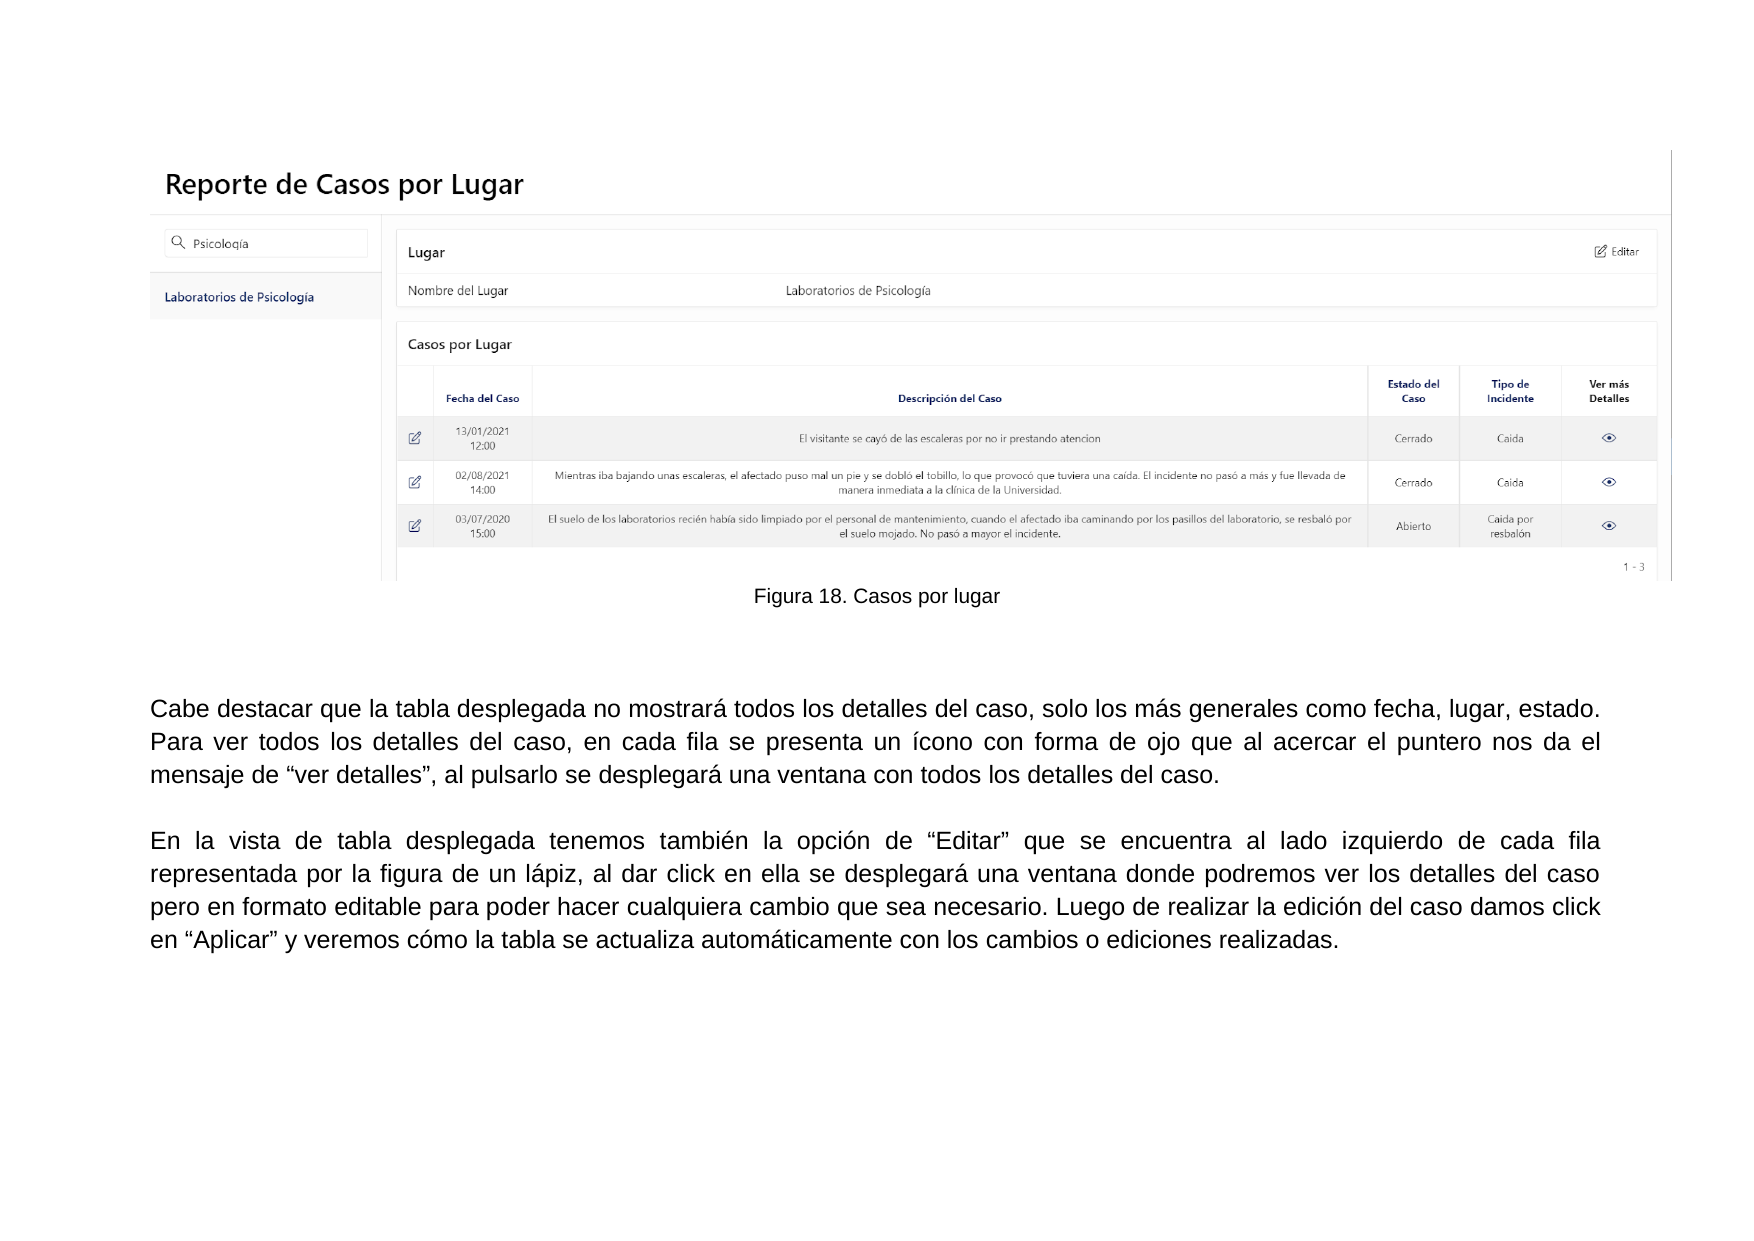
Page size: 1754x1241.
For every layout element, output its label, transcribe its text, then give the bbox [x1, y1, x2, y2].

picture [150, 150, 1672, 581]
text Cabe destacar que la tabla desplegada no mostrará todos los detalles del caso, solo los más generales como fecha, lugar, estado. Para ver todos los detalles del caso, en cada fila se presenta un ícono con forma de ojo que al acercar el puntero nos da el mensaje de “ver detalles”, al pulsarlo se desplegará una ventana con todos los detalles del caso. [150, 694, 1604, 789]
text En la vista de tabla desplegada tenemos también la opción de “Editar” que se encuentra al lado izquierdo de cada fila representada por la figura de un lápiz, al dar click en ella se desplegará una ventana donde podremos ver los detalles del caso pero en formato editable para poder hacer cualquiera cambio que sea necesario. Luego de realizar la edición del caso damos click en “Aplicar” y veremos cómo la tabla se actualiza automáticamente con los cambios o ediciones realizadas. [150, 826, 1604, 954]
text Figura 18. Casos por lugar [150, 584, 1604, 608]
